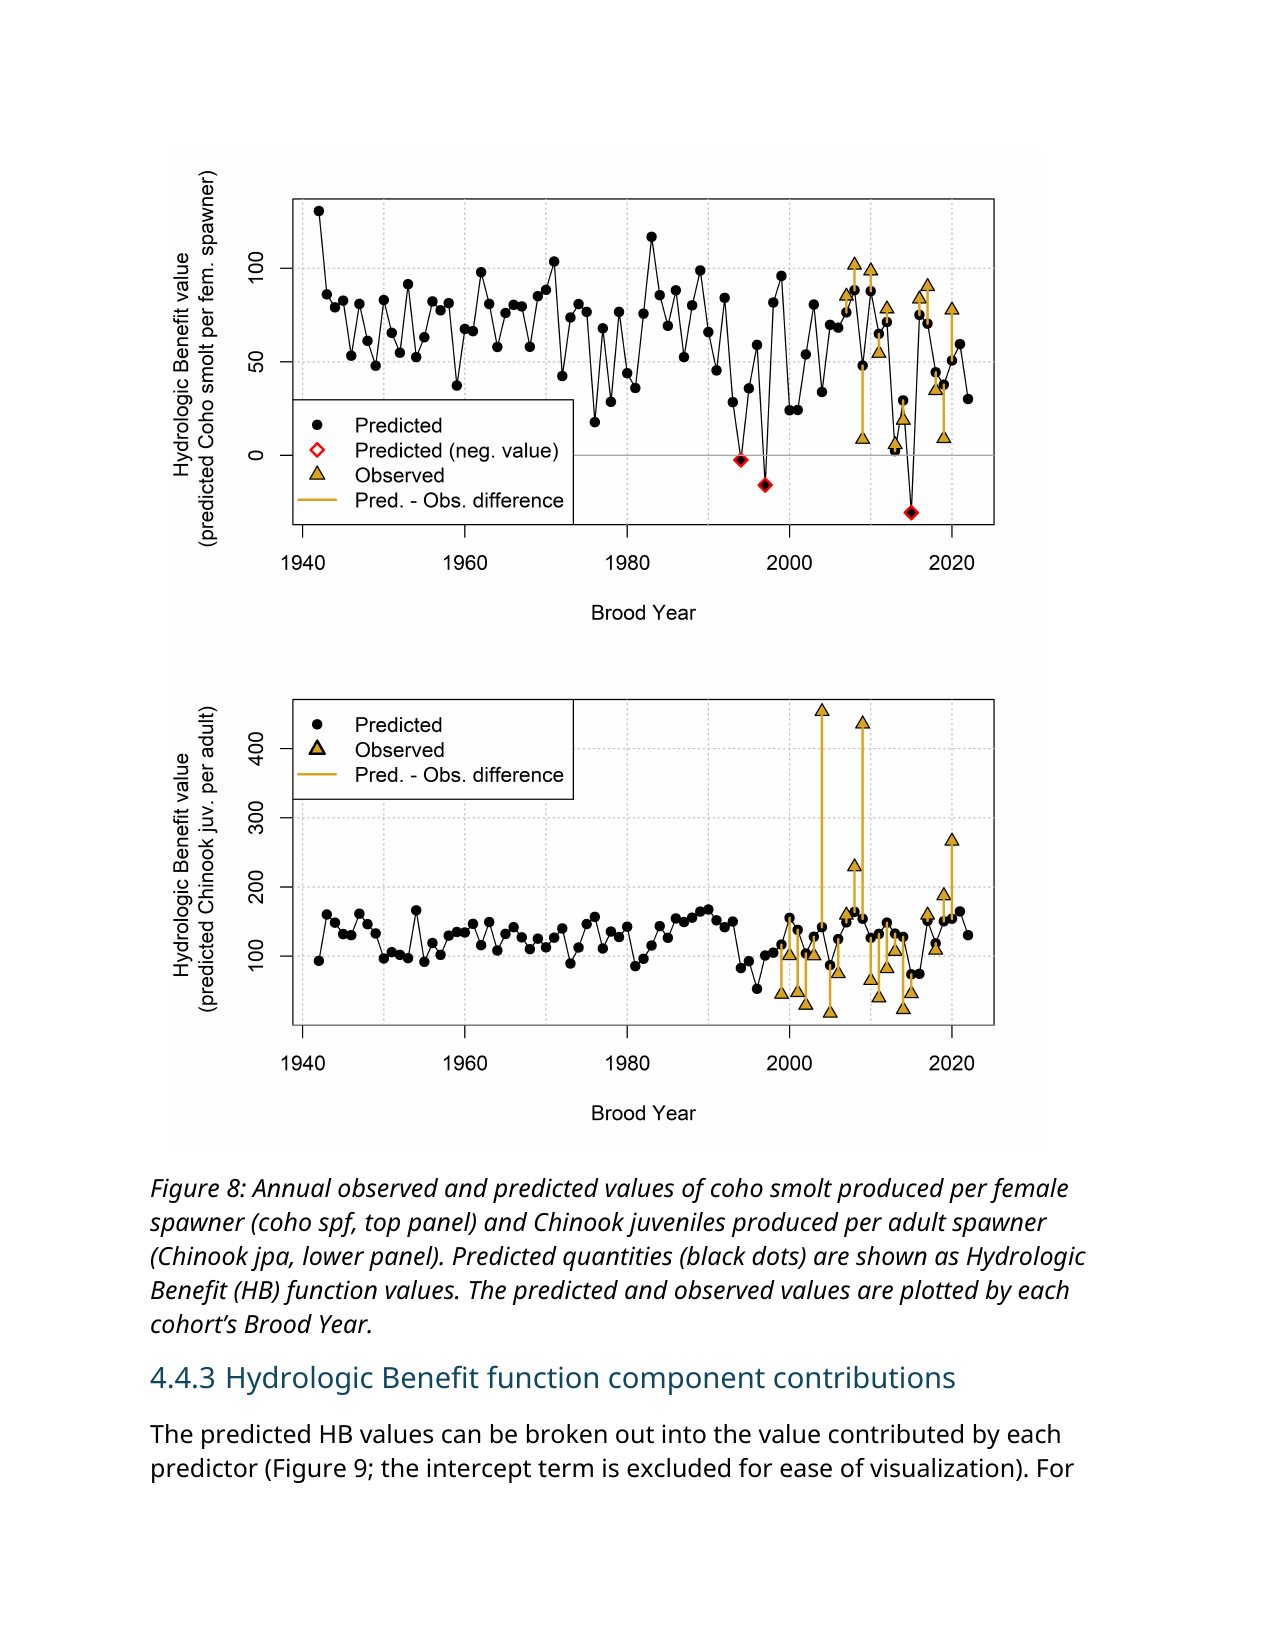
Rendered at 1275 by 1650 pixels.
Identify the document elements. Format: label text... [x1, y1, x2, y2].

text Figure 8: Annual observed and predicted values of coho smolt produced per female spawner (coho spf, top panel) and Chinook juveniles produced per adult spawner (Chinook jpa, lower panel). Predicted quantities (black dots) are shown as Hydrologic Benefit (HB) function values. The predicted and observed values are plotted by each cohort’s Brood Year. [150, 1171, 1125, 1341]
subtitle 4.4.3 Hydrologic Benefit function component contributions [150, 1358, 1125, 1397]
picture [168, 150, 1044, 1150]
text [150, 1416, 1125, 1484]
